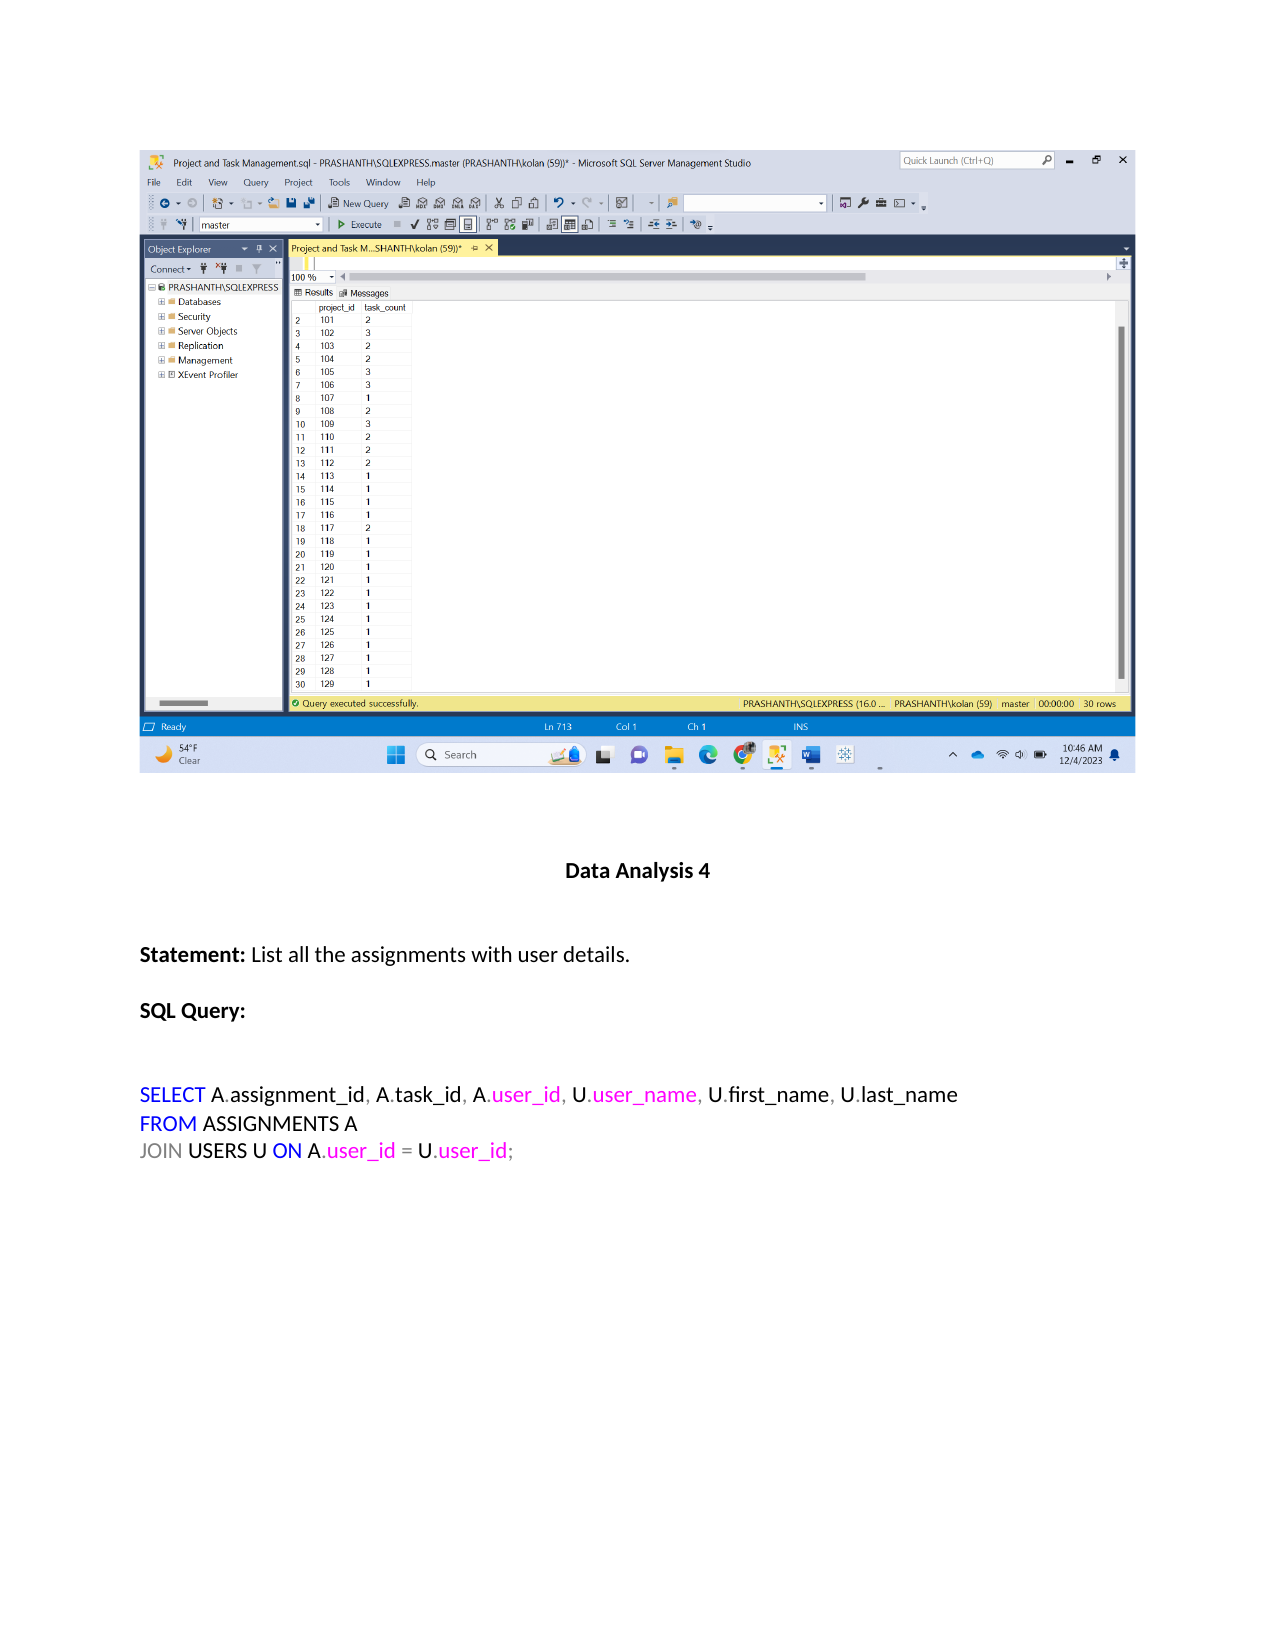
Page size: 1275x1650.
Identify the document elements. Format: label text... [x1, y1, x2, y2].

text Data Analysis 4 [139, 856, 1135, 884]
text Statement: List all the assignments with user details. [139, 941, 1135, 968]
picture [139, 150, 1136, 773]
text FROM ASSIGNMENTS A [139, 1109, 1135, 1137]
text SQL Query: [139, 997, 1135, 1024]
text SELECT A.assignment_id, A.task_id, A.user_id, U.user_name, U.first_name, U.last_name [139, 1081, 1135, 1109]
text JOIN USERS U ON A.user_id = U.user_id; [139, 1137, 1135, 1165]
